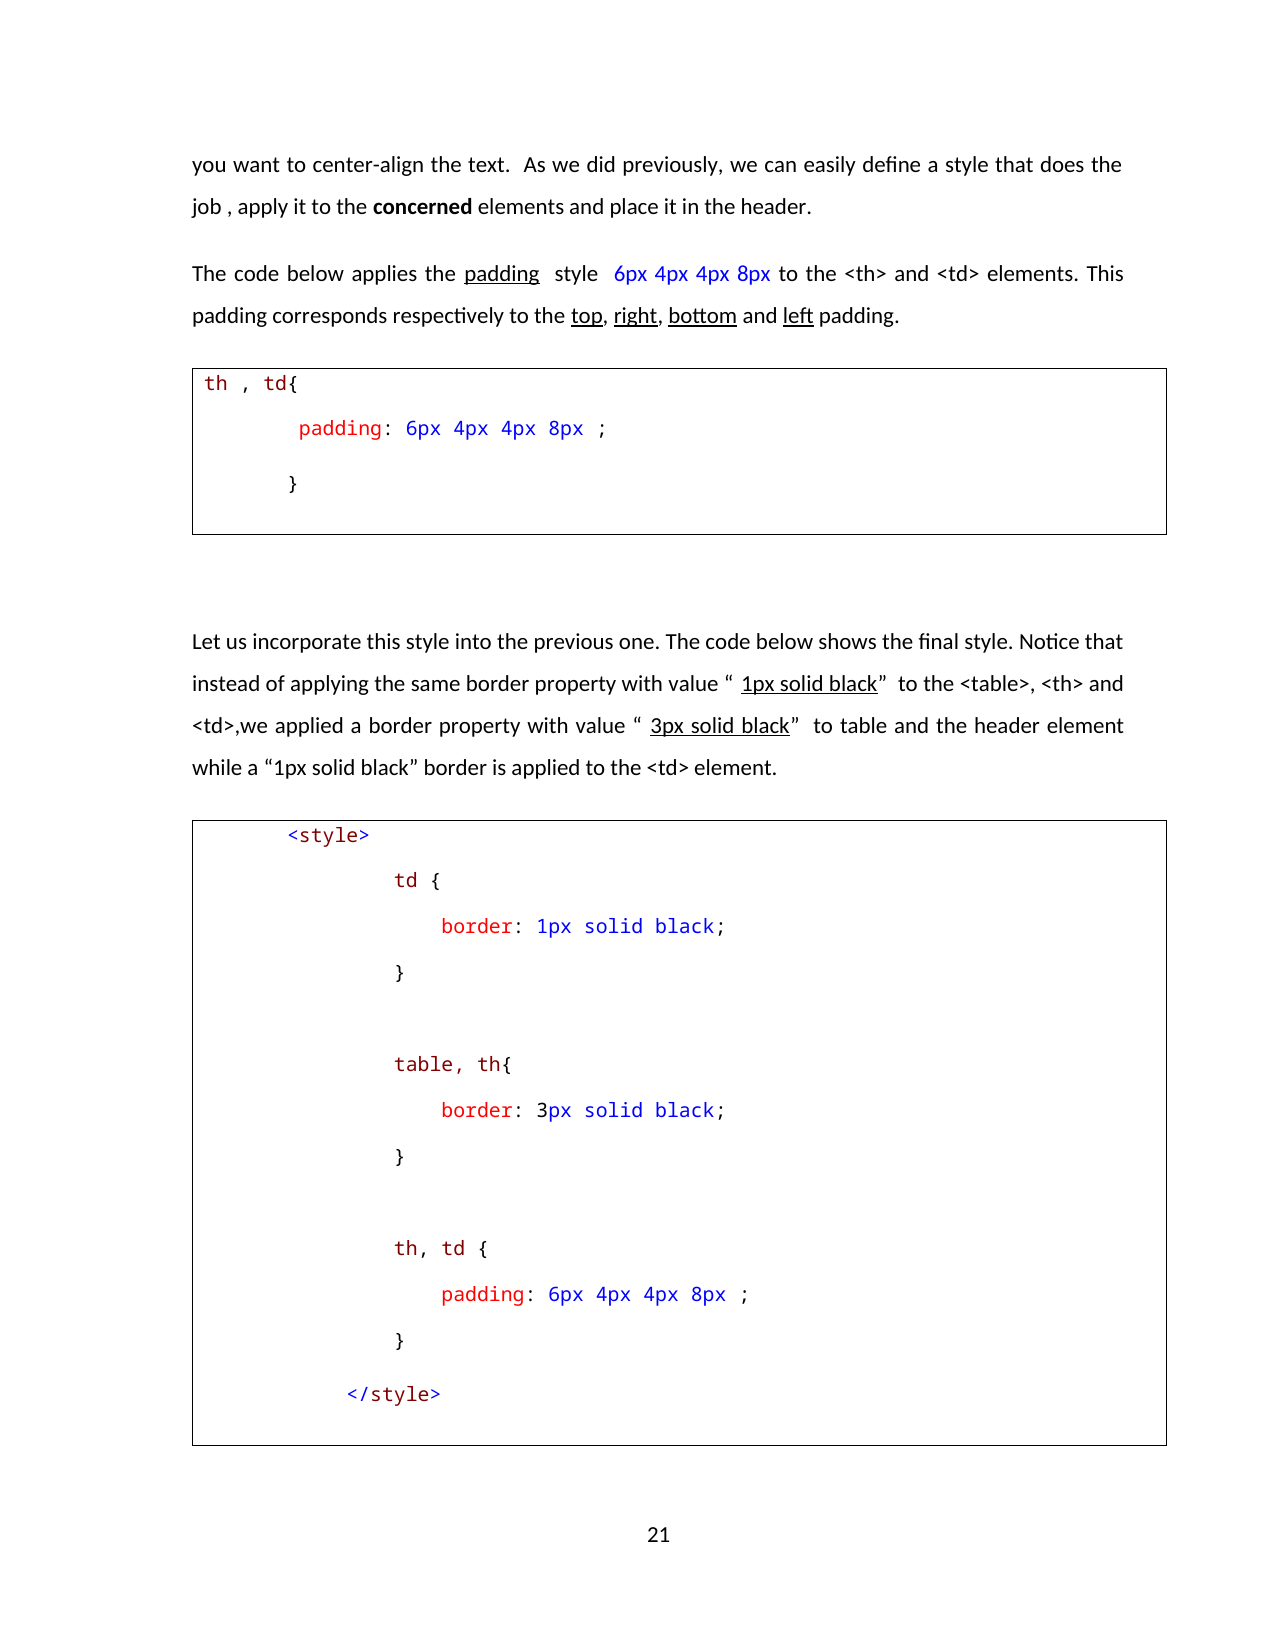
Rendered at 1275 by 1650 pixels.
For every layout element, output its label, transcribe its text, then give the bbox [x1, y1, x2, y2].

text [192, 150, 1125, 220]
text Let us incorporate this style into the previous one. The code below shows the final style. Notice that instead of applying the same border property with value “ 1px solid black” to the <table>, <th> and <td>,we applied a border property with value “ 3px solid black” to table and the header element while a “1px solid black” border is applied to the <td> element. [192, 627, 1125, 781]
table_header <style> td { border: 1px solid black; } table, th{ border: 3px solid black; } th, td { padding: 6px 4px 4px 8px ; } </style> [193, 821, 1166, 1445]
table_header th , td{ padding: 6px 4px 4px 8px ; } [193, 369, 1166, 534]
text The code below applies the padding style 6px 4px 4px 8px to the <th> and <td> elements. This padding corresponds respectively to the top, right, bottom and left padding. [192, 259, 1125, 329]
